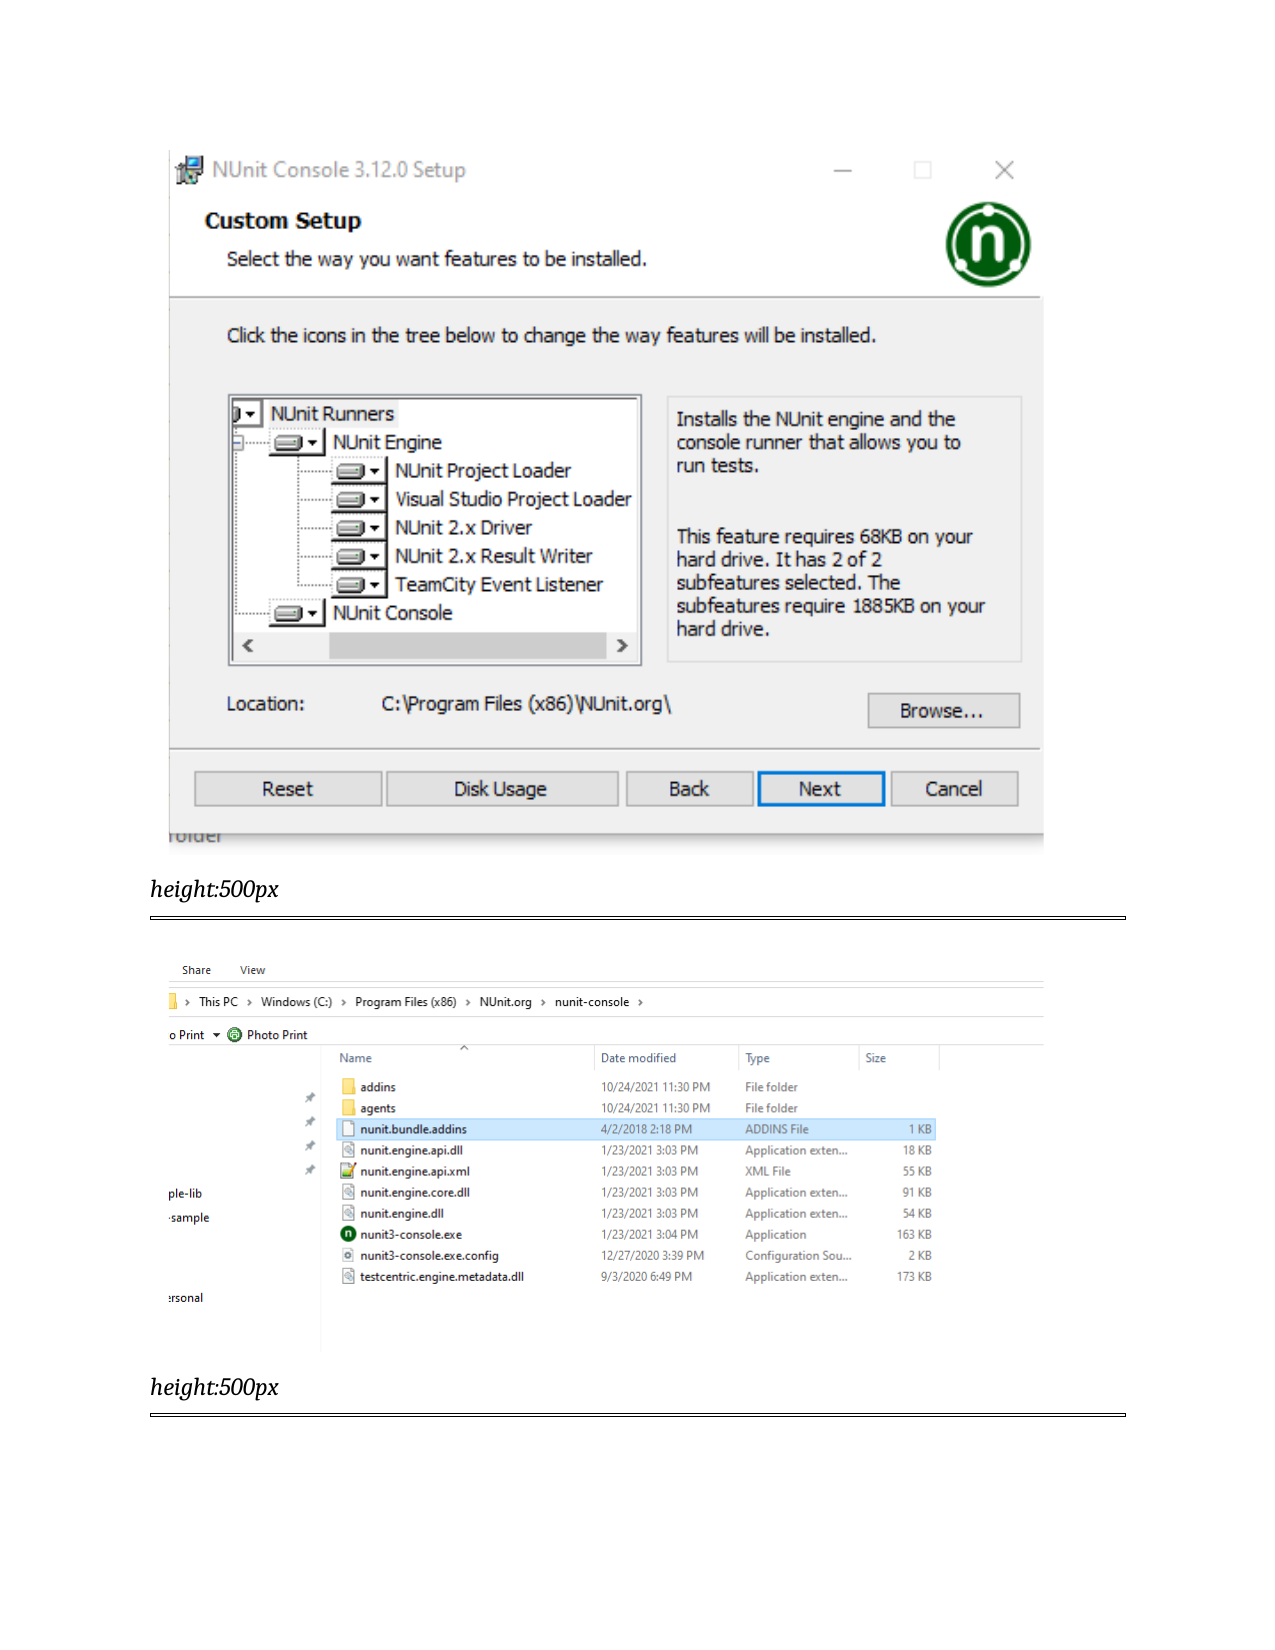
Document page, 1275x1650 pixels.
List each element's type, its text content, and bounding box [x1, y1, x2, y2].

text height:500px [150, 1372, 1125, 1401]
text height:500px [150, 875, 1125, 904]
picture [168, 966, 1044, 1352]
picture [168, 150, 1044, 855]
